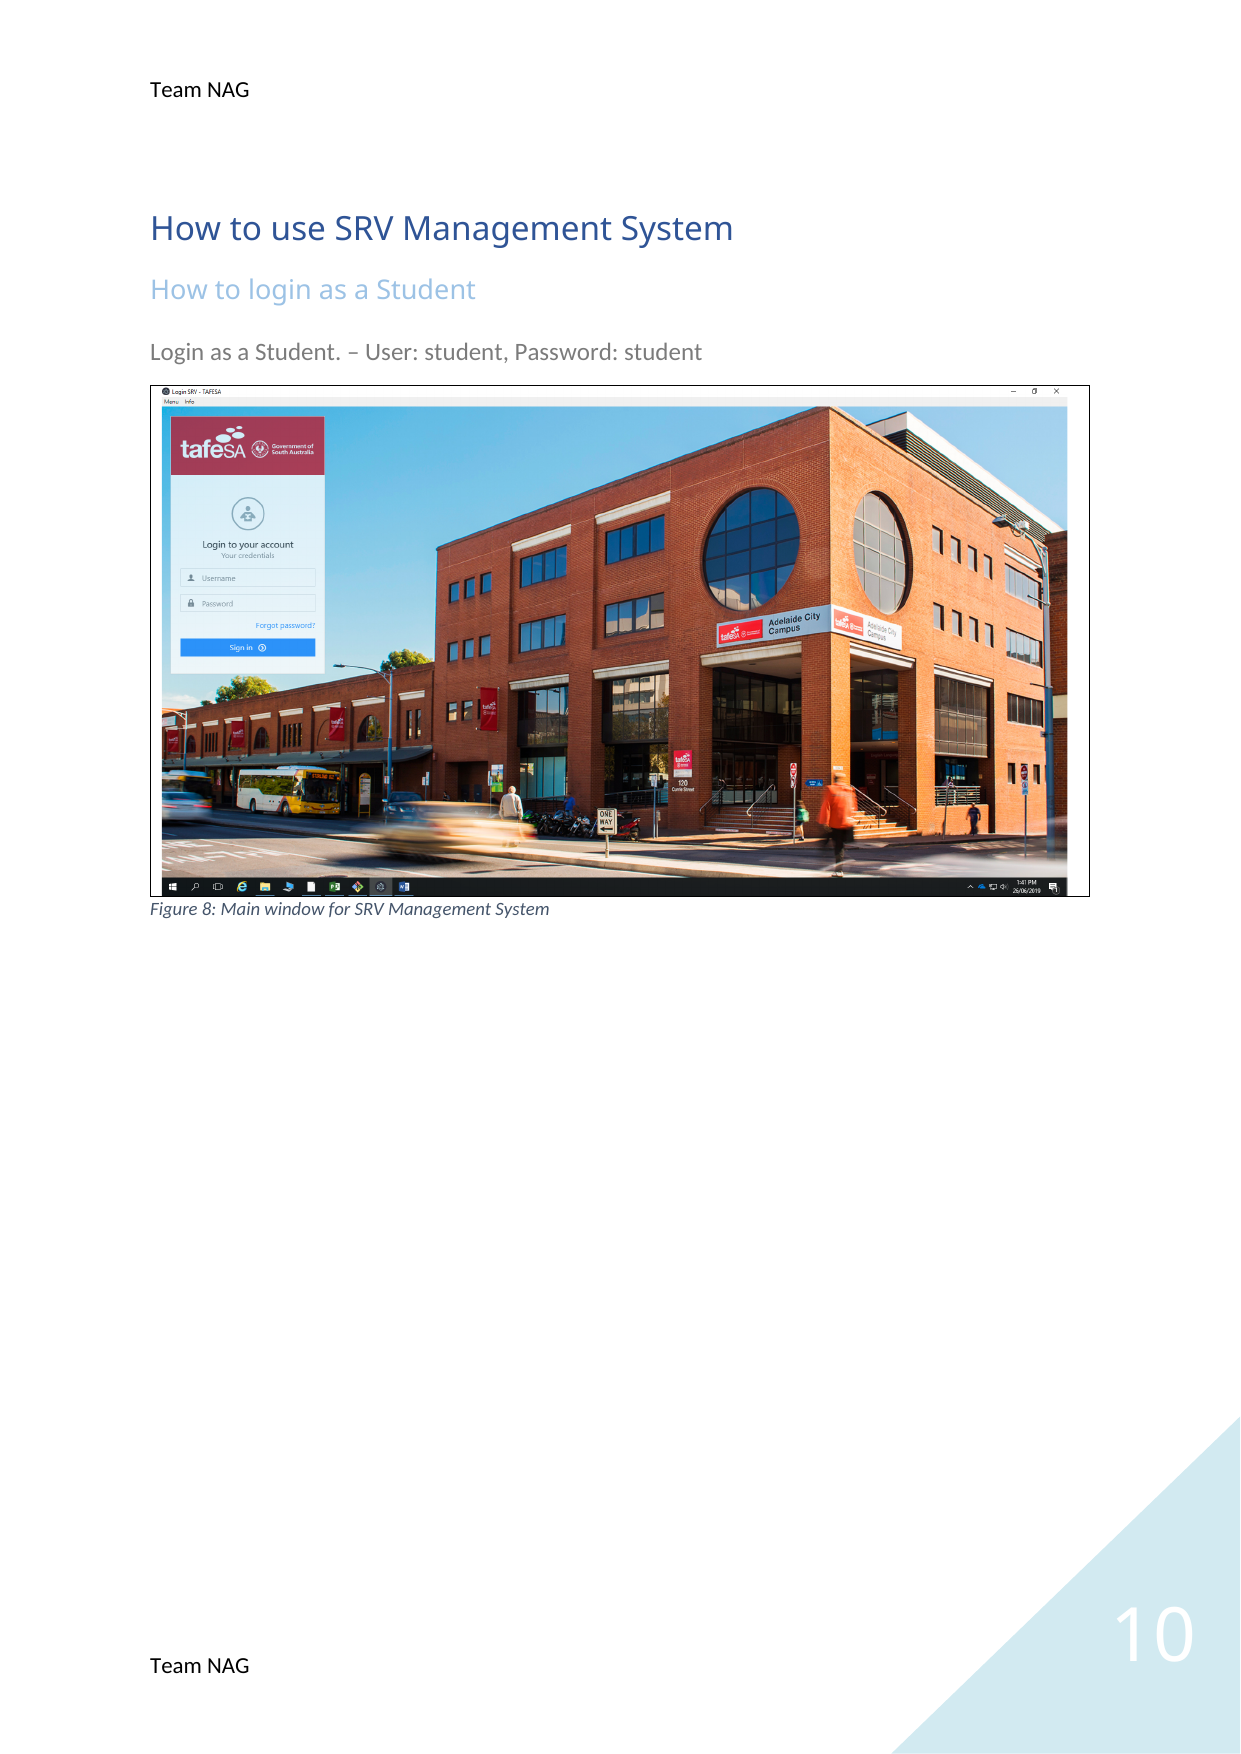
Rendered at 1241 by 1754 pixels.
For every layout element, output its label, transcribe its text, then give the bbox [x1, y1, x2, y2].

subtitle How to login as a Student [150, 271, 1090, 308]
subtitle How to use SRV Management System [150, 205, 1090, 251]
table_header [151, 386, 161, 896]
table_header [1068, 386, 1089, 896]
picture [161, 386, 1068, 896]
text Login as a Student. – User: student, Password: student [150, 336, 1090, 366]
text Figure 8: Main window for SRV Management System [150, 897, 1090, 919]
